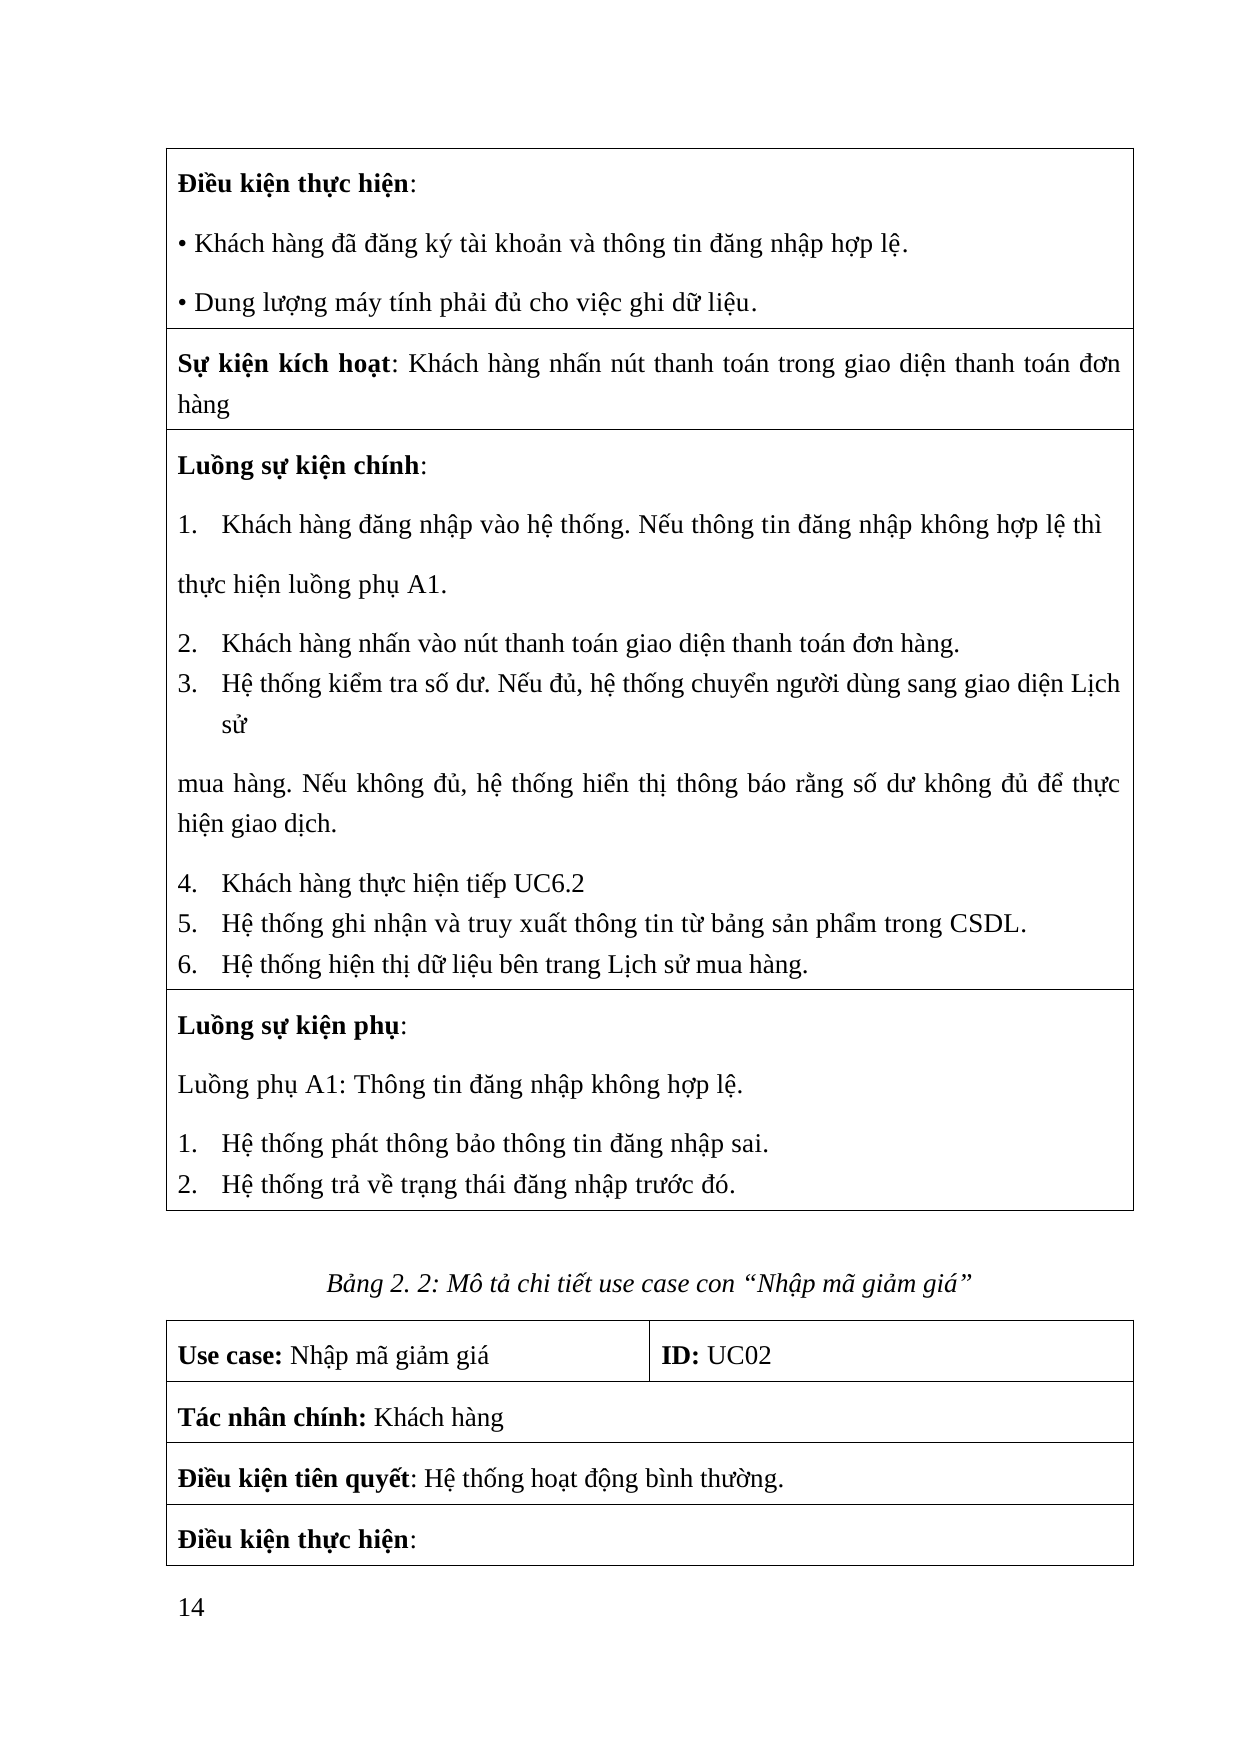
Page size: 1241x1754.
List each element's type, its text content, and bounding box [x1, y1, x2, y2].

table_cell Luồng sự kiện chính: Khách hàng đăng nhập vào hệ thống. Nếu thông tin đăng nhập không hợp lệ thì thực hiện luồng phụ A1. Khách hàng nhấn vào nút thanh toán giao diện thanh toán đơn hàng. Hệ thống kiểm tra số dư. Nếu đủ, hệ thống chuyển người dùng sang giao diện Lịch sử mua hàng. Nếu không đủ, hệ thống hiển thị thông báo rằng số dư không đủ để thực hiện giao dịch. Khách hàng thực hiện tiếp UC6.2 Hệ thống ghi nhận và truy xuất thông tin từ bảng sản phẩm trong CSDL. Hệ thống hiện thị dữ liệu bên trang Lịch sử mua hàng. [167, 430, 1133, 989]
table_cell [167, 1505, 1133, 1565]
table_cell Tác nhân chính: Khách hàng [167, 1382, 1133, 1442]
table_header ID: UC02 [650, 1321, 1133, 1381]
text Bảng 2. 2: Mô tả chi tiết use case con “Nhập mã giảm giá” [177, 1268, 1122, 1299]
table_header Use case: Nhập mã giảm giá [167, 1321, 649, 1381]
table_cell Điều kiện thực hiện: • Khách hàng đã đăng ký tài khoản và thông tin đăng nhập hợp lệ. • Dung lượng máy tính phải đủ cho việc ghi dữ liệu. [167, 149, 1133, 328]
table_cell Sự kiện kích hoạt: Khách hàng nhấn nút thanh toán trong giao diện thanh toán đơn hàng [167, 329, 1133, 429]
table_cell Điều kiện tiên quyết: Hệ thống hoạt động bình thường. [167, 1443, 1133, 1503]
table_cell Luồng sự kiện phụ: Luồng phụ A1: Thông tin đăng nhập không hợp lệ. Hệ thống phát thông bảo thông tin đăng nhập sai. Hệ thống trả về trạng thái đăng nhập trước đó. [167, 990, 1133, 1209]
